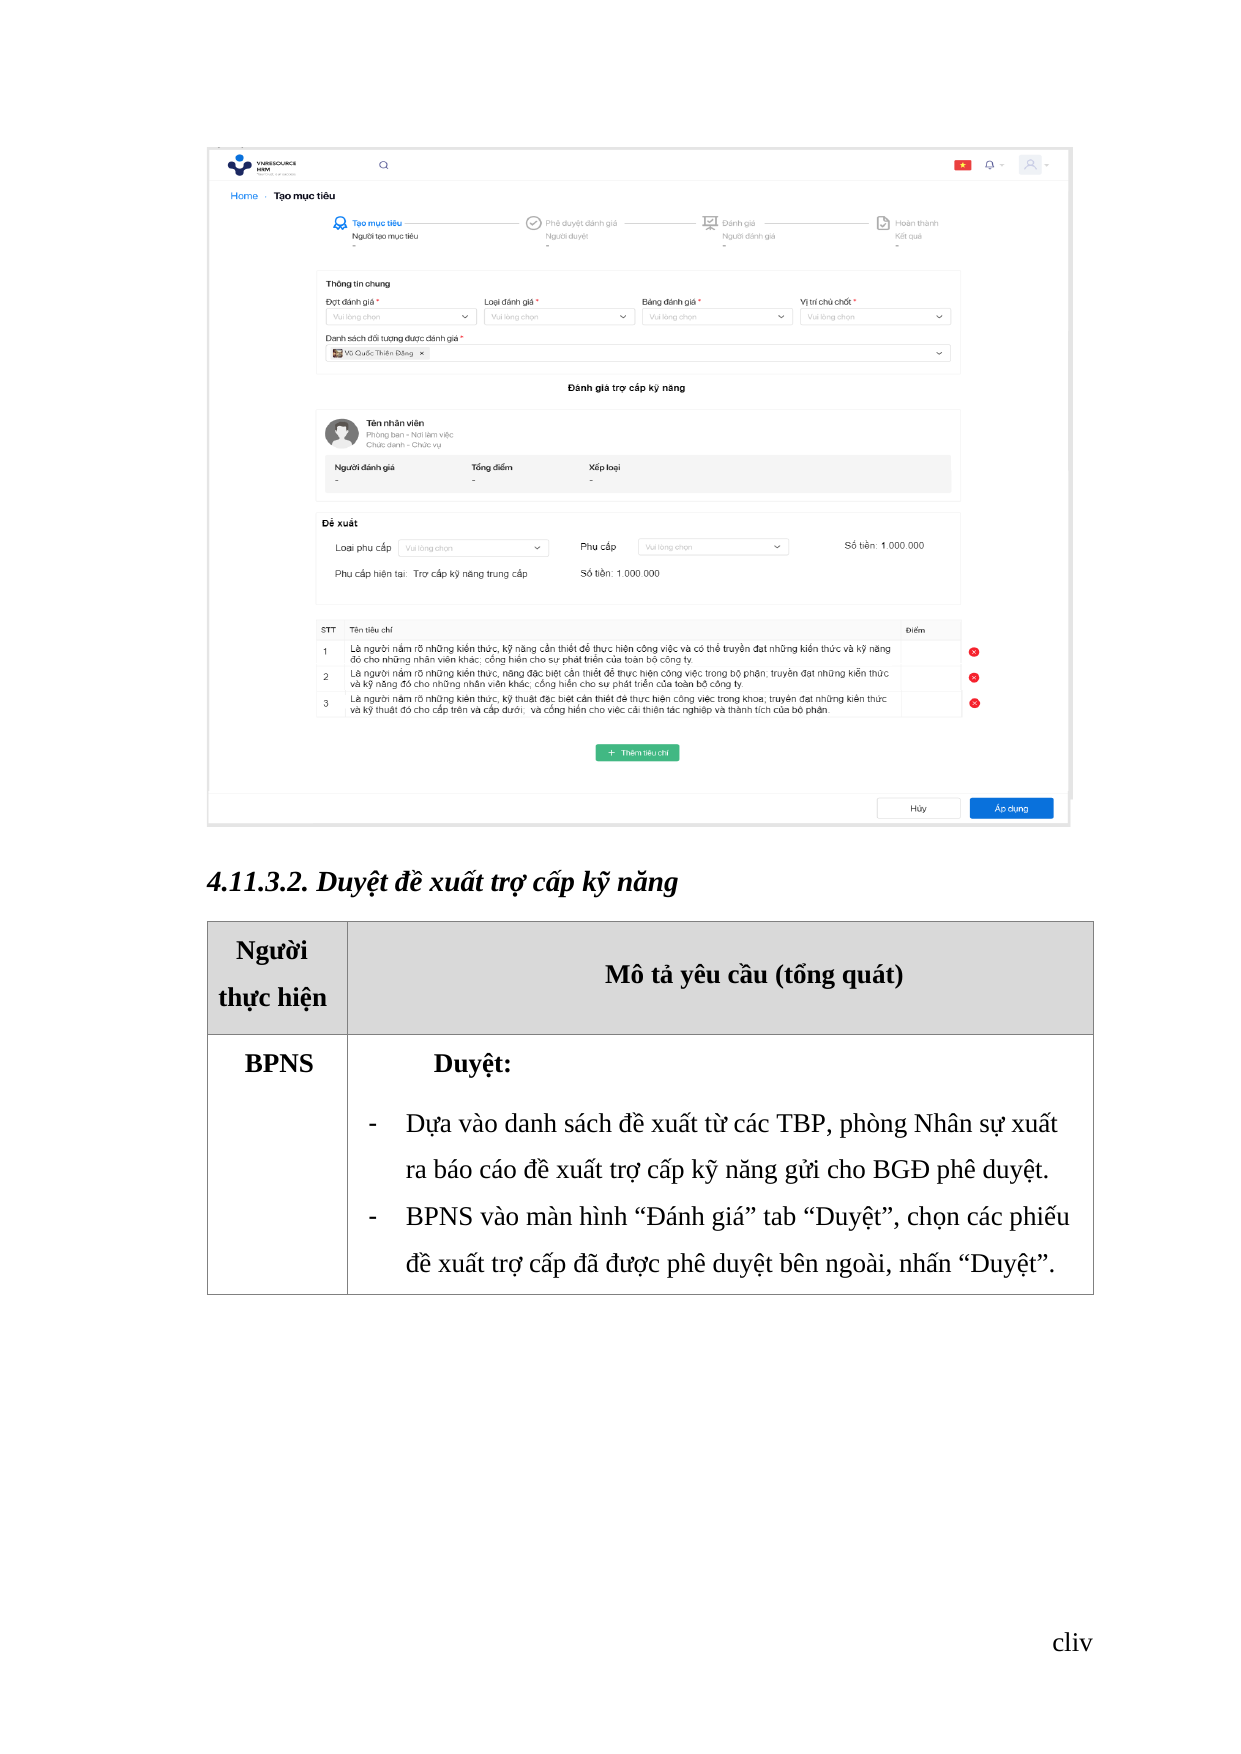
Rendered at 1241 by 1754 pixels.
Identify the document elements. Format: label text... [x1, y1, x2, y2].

table_header Người thực hiện [208, 922, 347, 1034]
picture [206, 147, 1091, 843]
table_cell Duyệt: Dựa vào danh sách đề xuất từ các TBP, phòng Nhân sự xuất ra báo cáo đề xuất trợ cấp kỹ năng gửi cho BGĐ phê duyệt. BPNS vào màn hình “Đánh giá” tab “Duyệt”, chọn các phiếu đề xuất trợ cấp đã được phê duyệt bên ngoài, nhấn “Duyệt”. [348, 1035, 1093, 1294]
table_cell BPNS [208, 1035, 347, 1294]
table_header Mô tả yêu cầu (tổng quát) [348, 922, 1093, 1034]
subtitle 4.11.3.2. Duyệt đề xuất trợ cấp kỹ năng [207, 864, 1092, 898]
